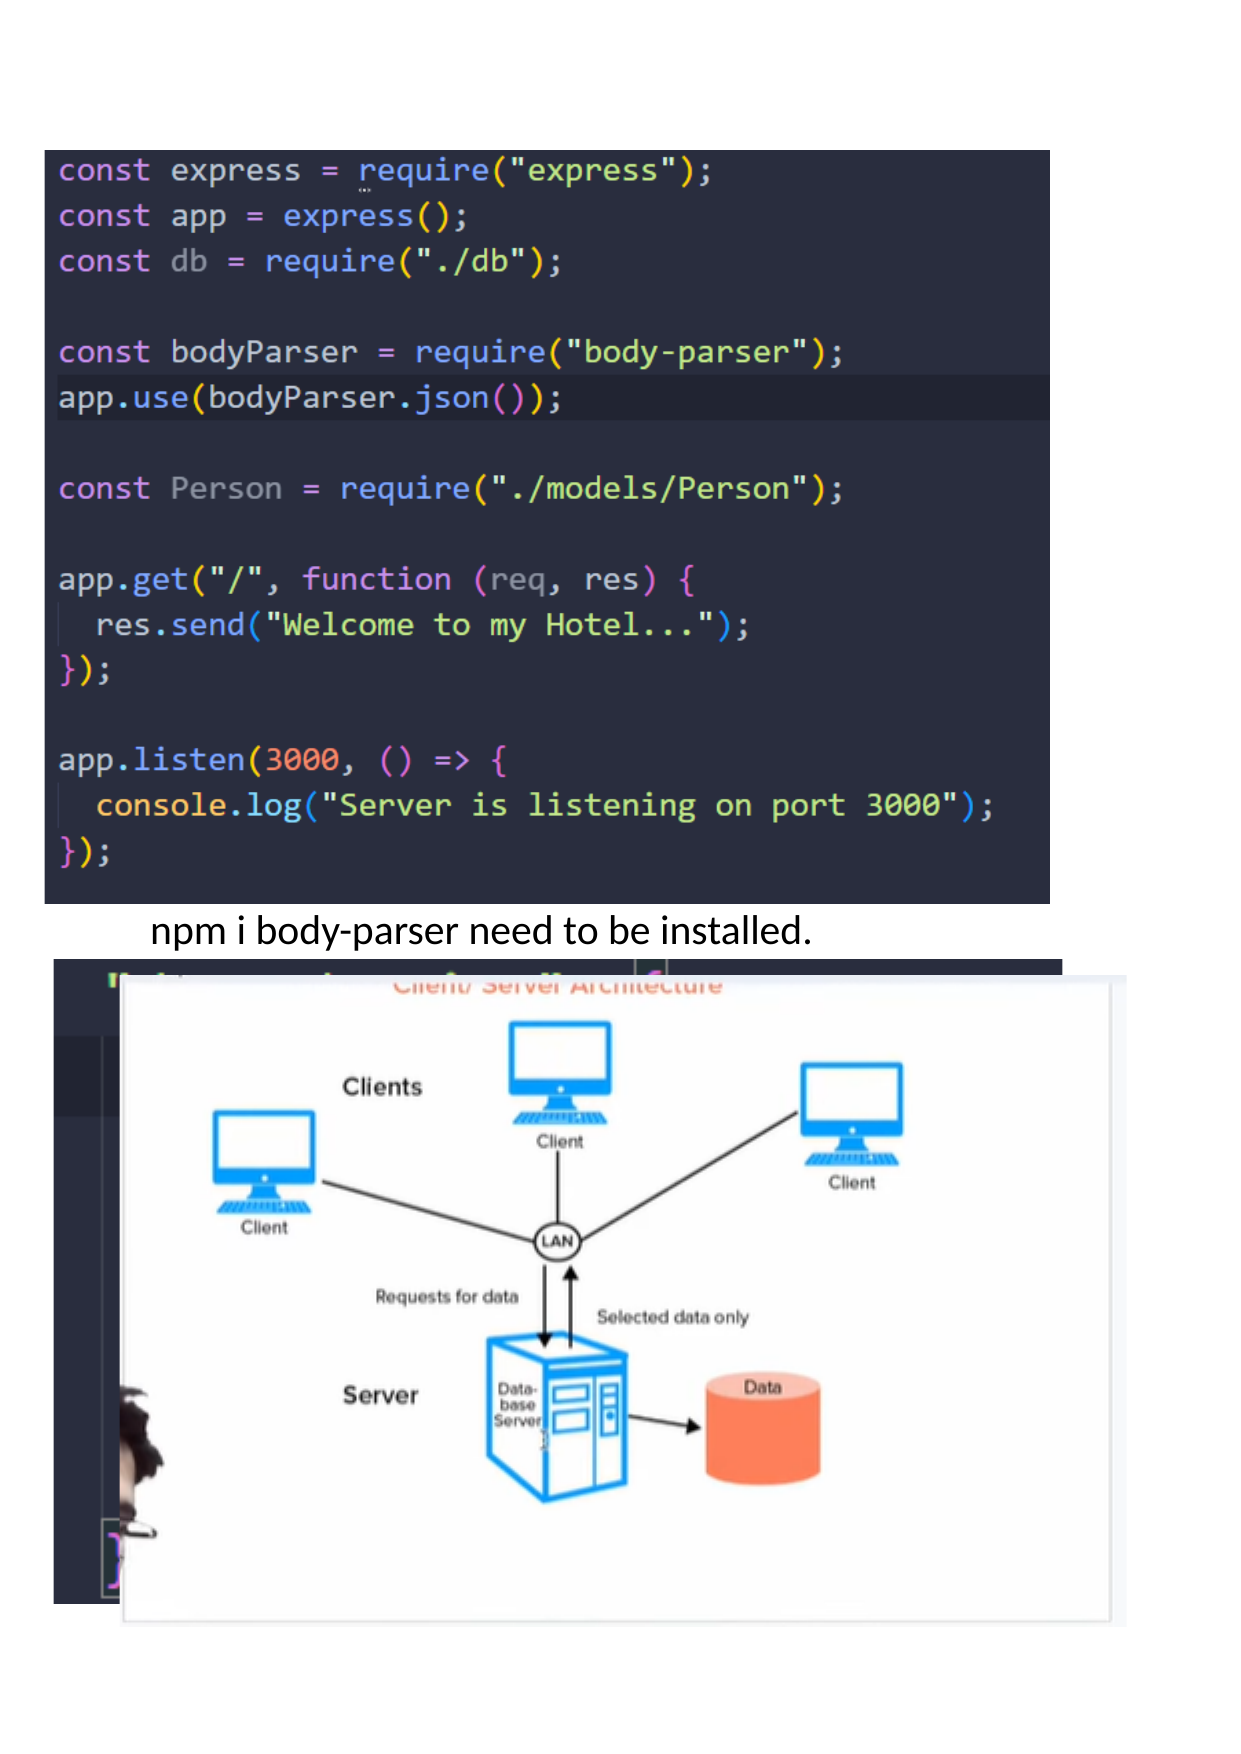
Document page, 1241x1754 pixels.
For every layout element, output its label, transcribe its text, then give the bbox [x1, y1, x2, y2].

picture [53, 959, 1127, 1627]
picture [44, 150, 1050, 904]
